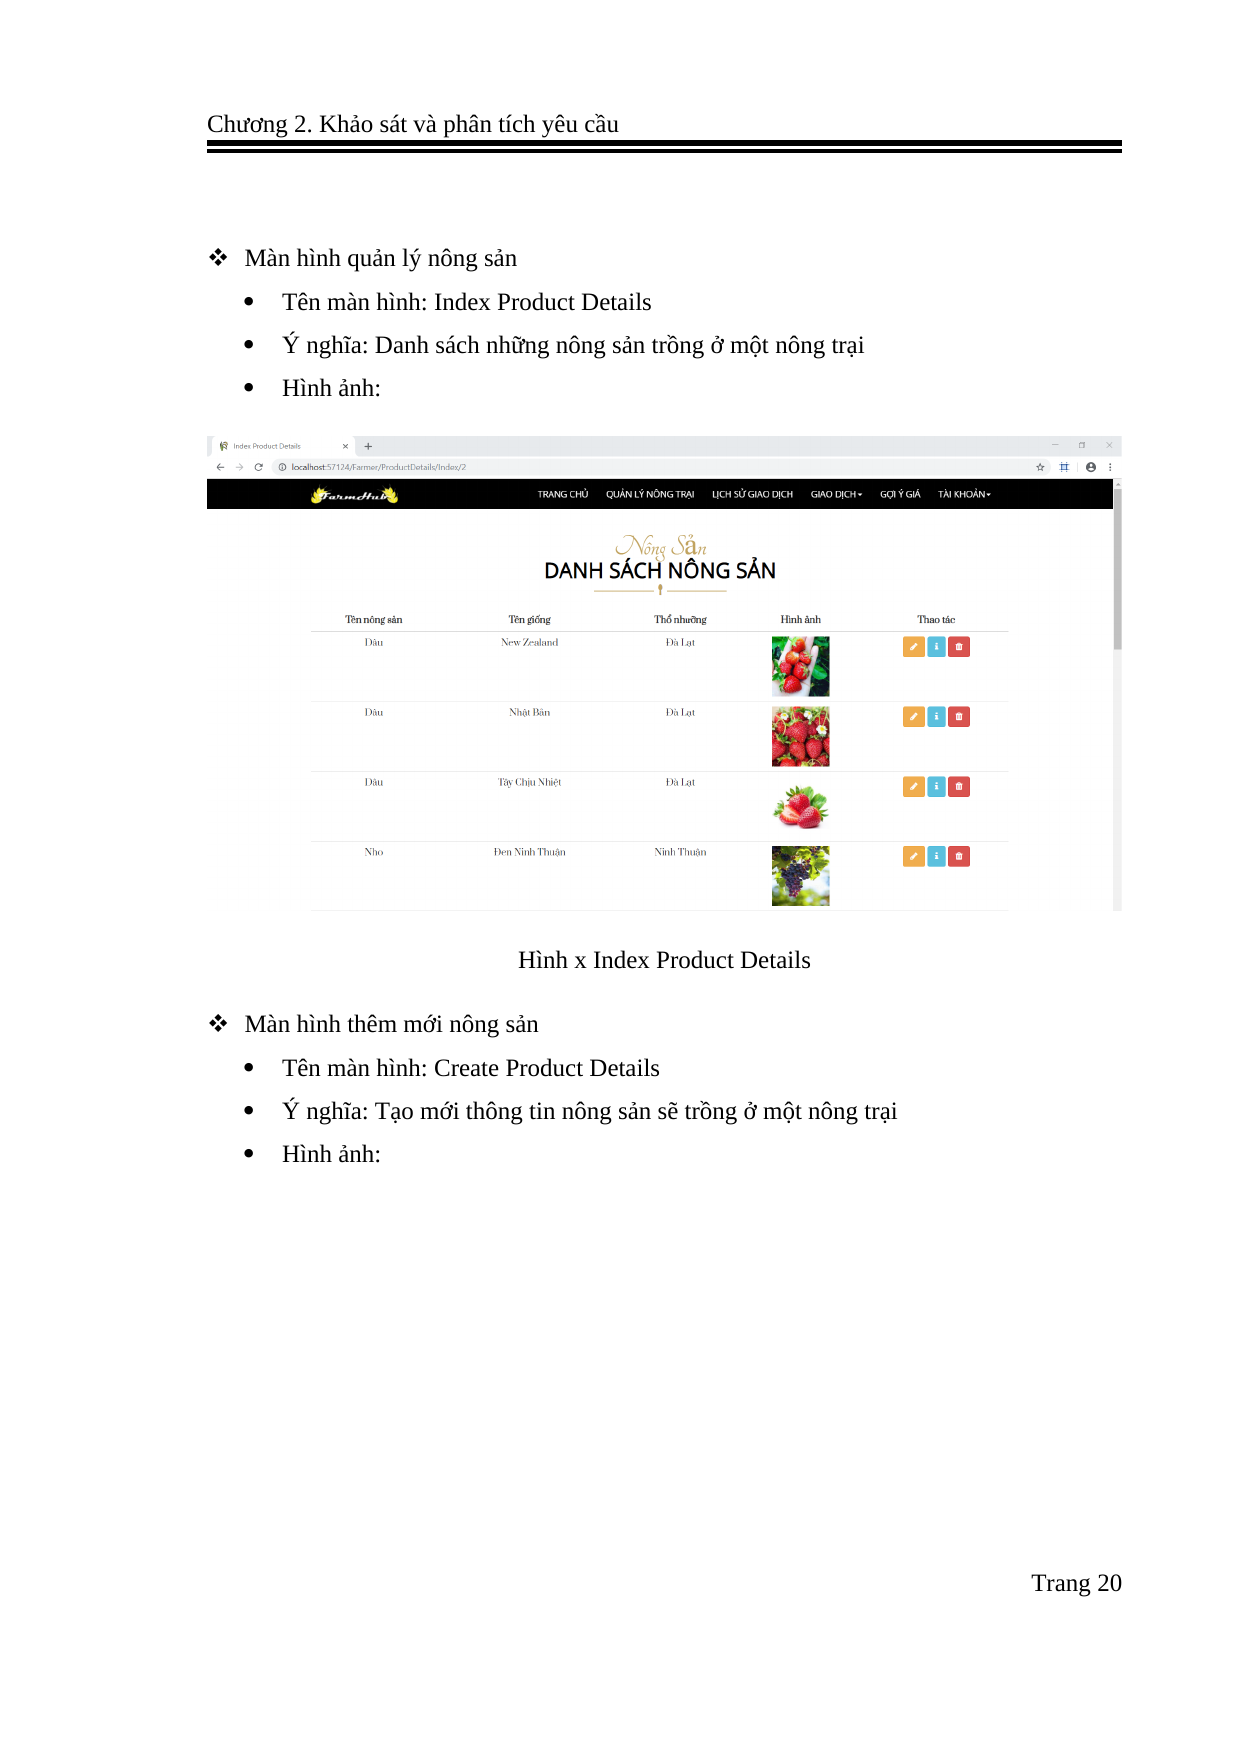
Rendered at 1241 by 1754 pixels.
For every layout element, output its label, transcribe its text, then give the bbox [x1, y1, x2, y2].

list Hình ảnh: [244, 373, 1122, 402]
list Tên màn hình: Index Product Details [244, 287, 1122, 315]
list Tên màn hình: Create Product Details [244, 1053, 1122, 1081]
text Hình x Index Product Details [207, 946, 1122, 974]
list Màn hình quản lý nông sản [207, 243, 1122, 272]
picture [207, 436, 1122, 911]
list Ý nghĩa: Tạo mới thông tin nông sản sẽ trồng ở một nông trại [244, 1096, 1122, 1124]
list Ý nghĩa: Danh sách những nông sản trồng ở một nông trại [244, 330, 1122, 358]
list Màn hình thêm mới nông sản [207, 1009, 1122, 1038]
list Hình ảnh: [244, 1139, 1122, 1168]
